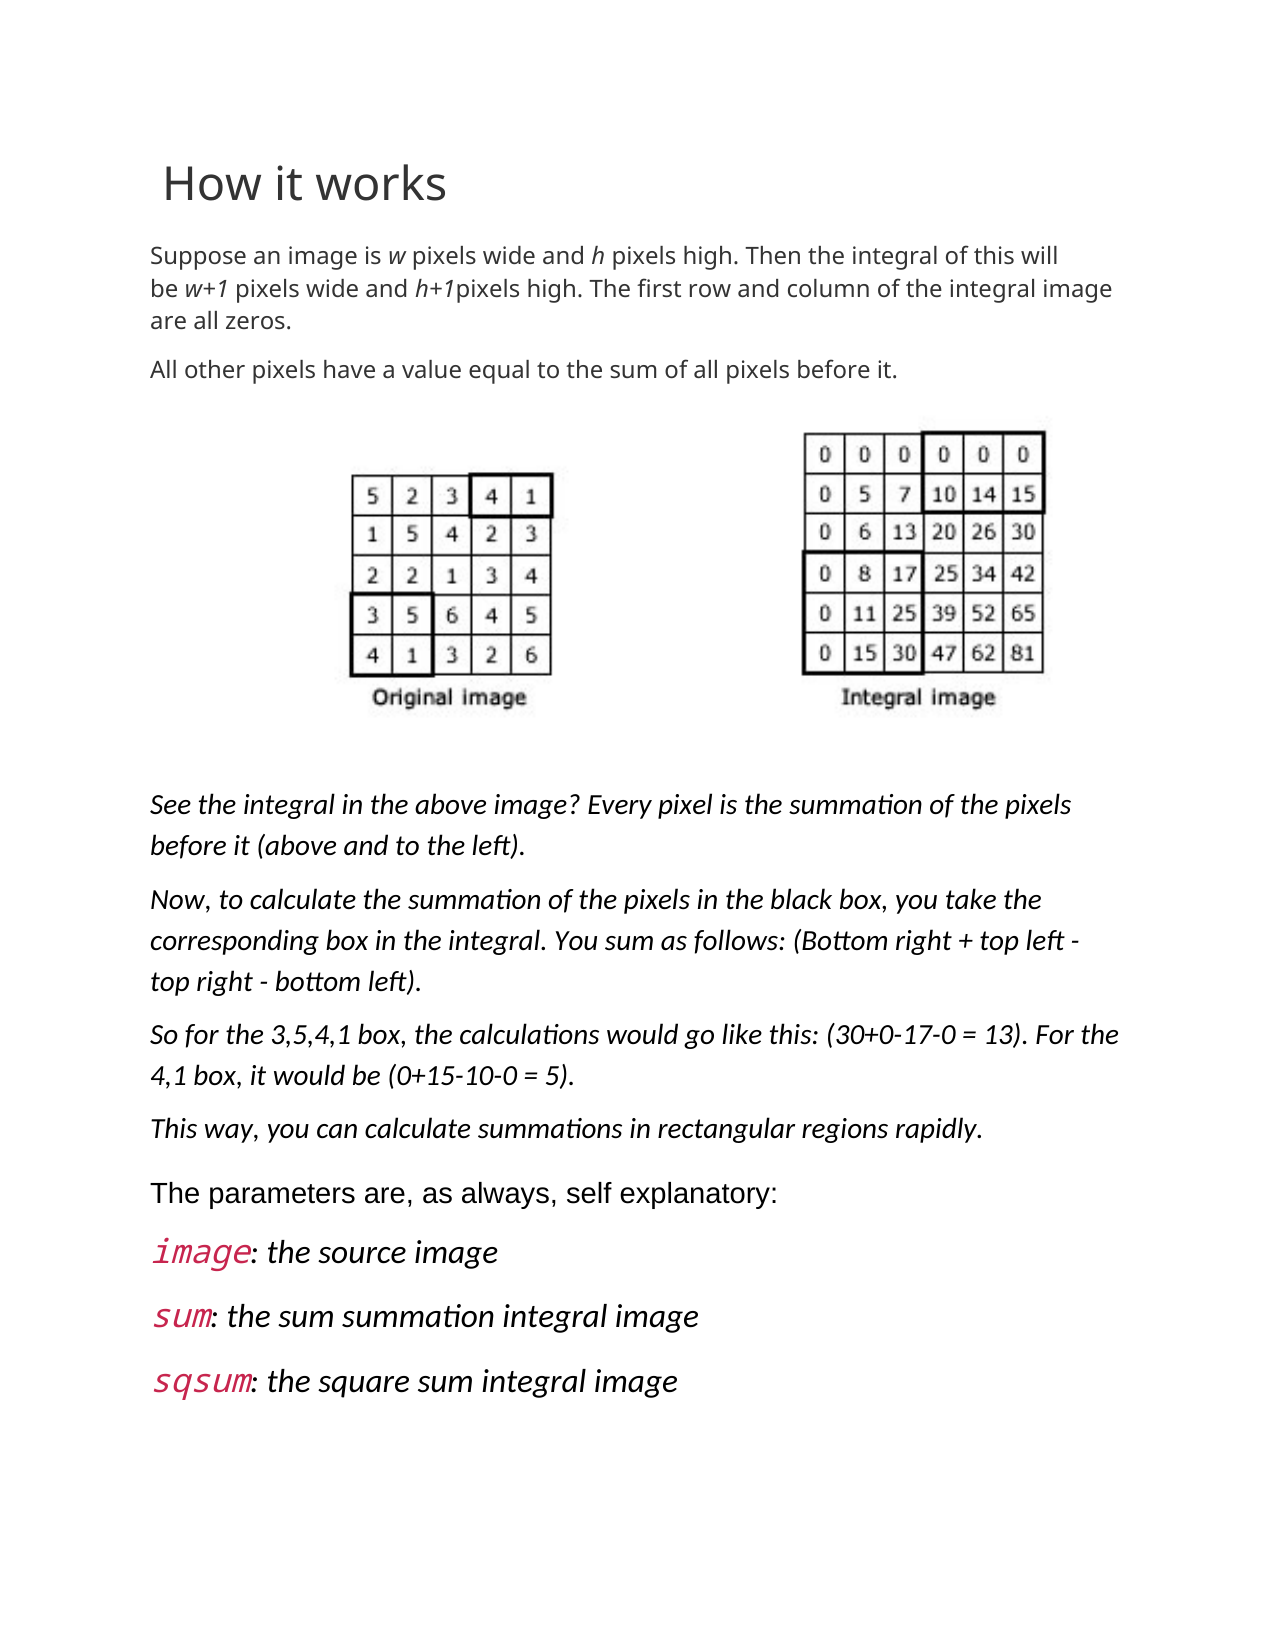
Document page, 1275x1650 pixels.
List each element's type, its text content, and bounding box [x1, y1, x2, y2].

subtitle The parameters are, as always, self explanatory: [150, 1176, 1125, 1210]
text Suppose an image is w pixels wide and h pixels high. Then the integral of this will be w+1 pixels wide and h+1pixels high. The first row and column of the integral image are all zeros. [150, 239, 1125, 337]
text This way, you can calculate summations in rectangular regions rapidly. [150, 1110, 1125, 1146]
text Now, to calculate the summation of the pixels in the black box, you take the corresponding box in the integral. You sum as follows: (Bottom right + top left - top right - bottom left). [150, 881, 1125, 998]
picture [302, 400, 1111, 770]
subtitle How it works [150, 150, 1125, 214]
text So for the 3,5,4,1 box, the calculations would go like this: (30+0-17-0 = 13). For the 4,1 box, it would be (0+15-10-0 = 5). [150, 1016, 1125, 1093]
text See the integral in the above image? Every pixel is the summation of the pixels before it (above and to the left). [150, 786, 1125, 863]
text sum: the sum summation integral image [150, 1292, 1125, 1337]
text All other pixels have a value equal to the sum of all pixels before it. [150, 352, 1125, 385]
text image: the source image [150, 1227, 1125, 1273]
text sqsum: the square sum integral image [150, 1357, 1125, 1402]
